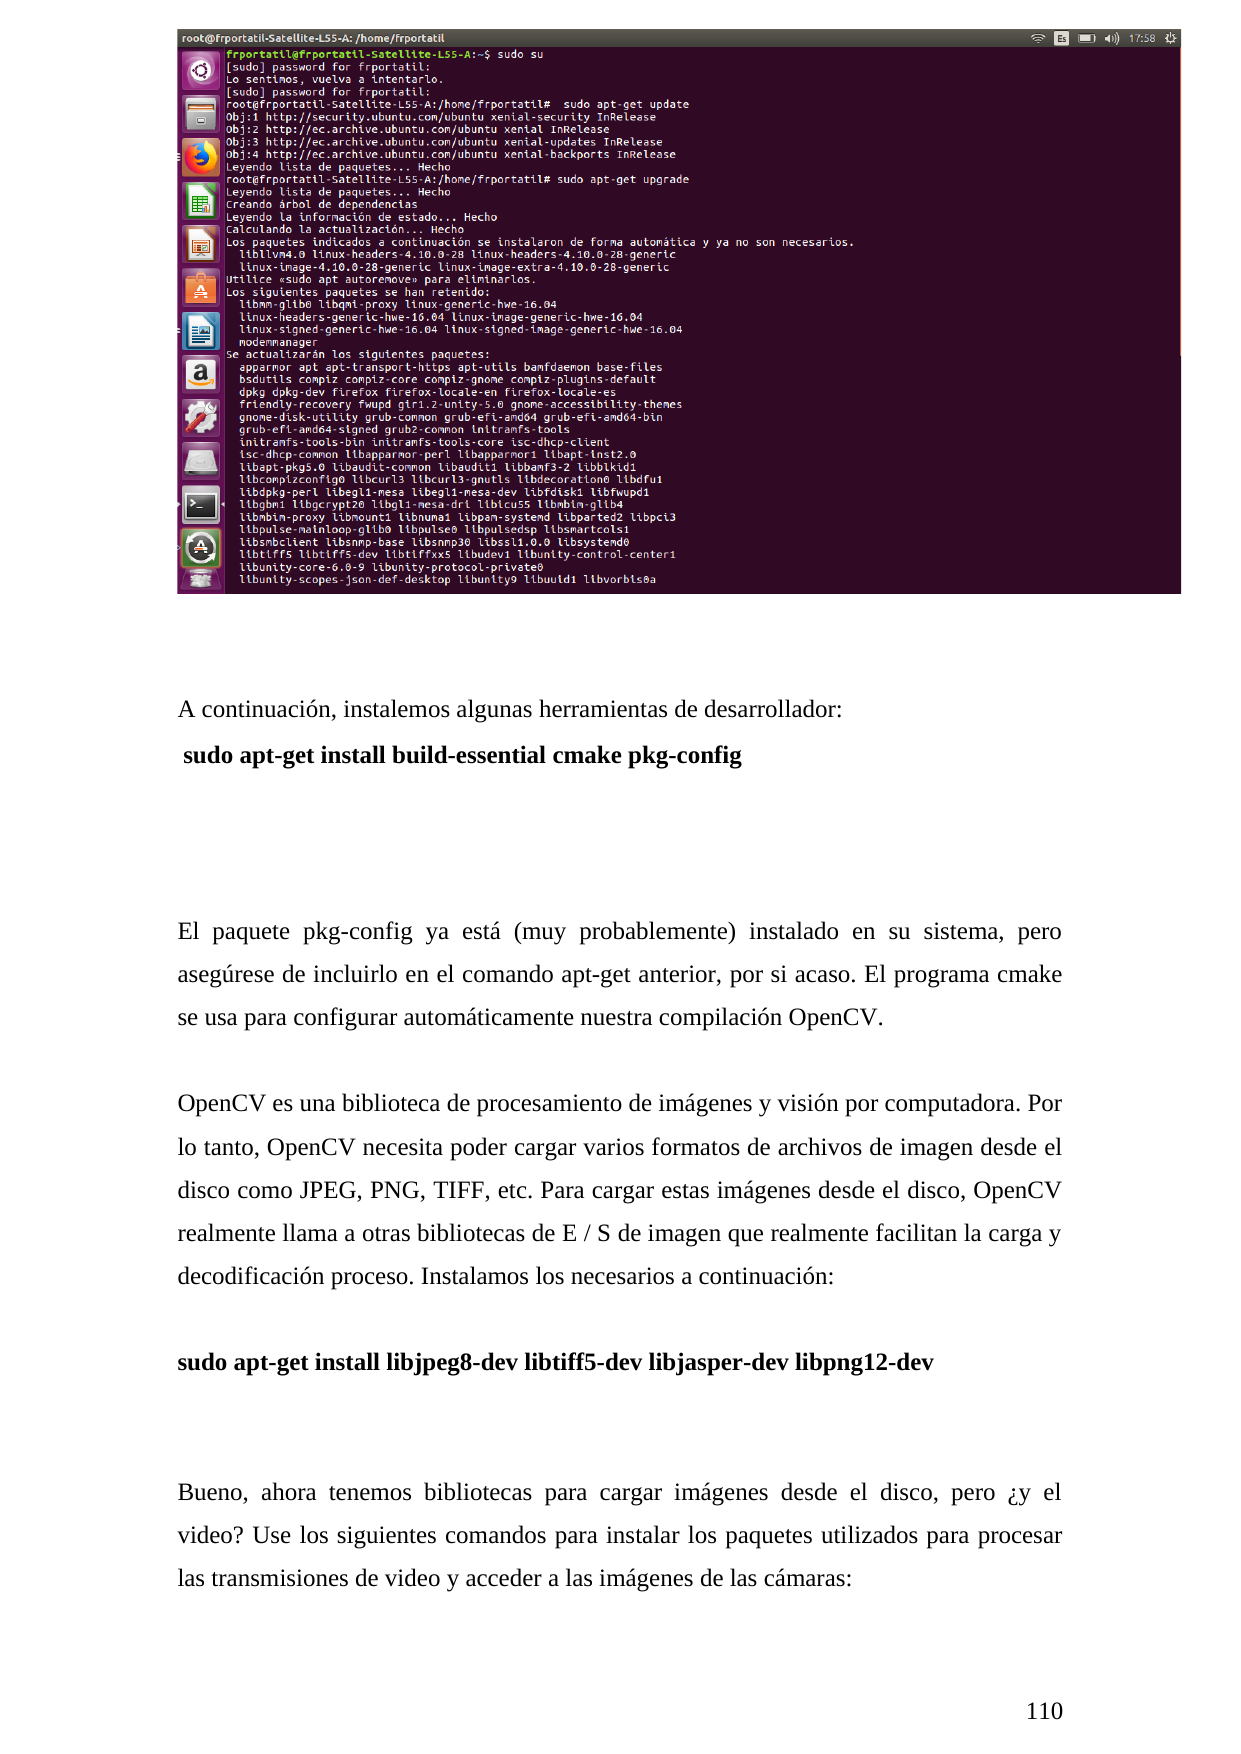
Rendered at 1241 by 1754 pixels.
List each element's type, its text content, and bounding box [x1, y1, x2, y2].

text El paquete pkg-config ya está (muy probablemente) instalado en su sistema, pero asegúrese de incluirlo en el comando apt-get anterior, por si acaso. El programa cmake se usa para configurar automáticamente nuestra compilación OpenCV. [177, 916, 1063, 1031]
picture [177, 29, 1182, 594]
text A continuación, instalemos algunas herramientas de desarrollador: [177, 694, 1063, 723]
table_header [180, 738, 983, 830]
text sudo apt-get install libjpeg8-dev libtiff5-dev libjasper-dev libpng12-dev [177, 1347, 1063, 1376]
text OpenCV es una biblioteca de procesamiento de imágenes y visión por computadora. Por lo tanto, OpenCV necesita poder cargar varios formatos de archivos de imagen desde el disco como JPEG, PNG, TIFF, etc. Para cargar estas imágenes desde el disco, OpenCV realmente llama a otras bibliotecas de E / S de imagen que realmente facilitan la carga y decodificación proceso. Instalamos los necesarios a continuación: [177, 1088, 1063, 1290]
text Bueno, ahora tenemos bibliotecas para cargar imágenes desde el disco, pero ¿y el video? Use los siguientes comandos para instalar los paquetes utilizados para procesar las transmisiones de video y acceder a las imágenes de las cámaras: [177, 1477, 1063, 1592]
